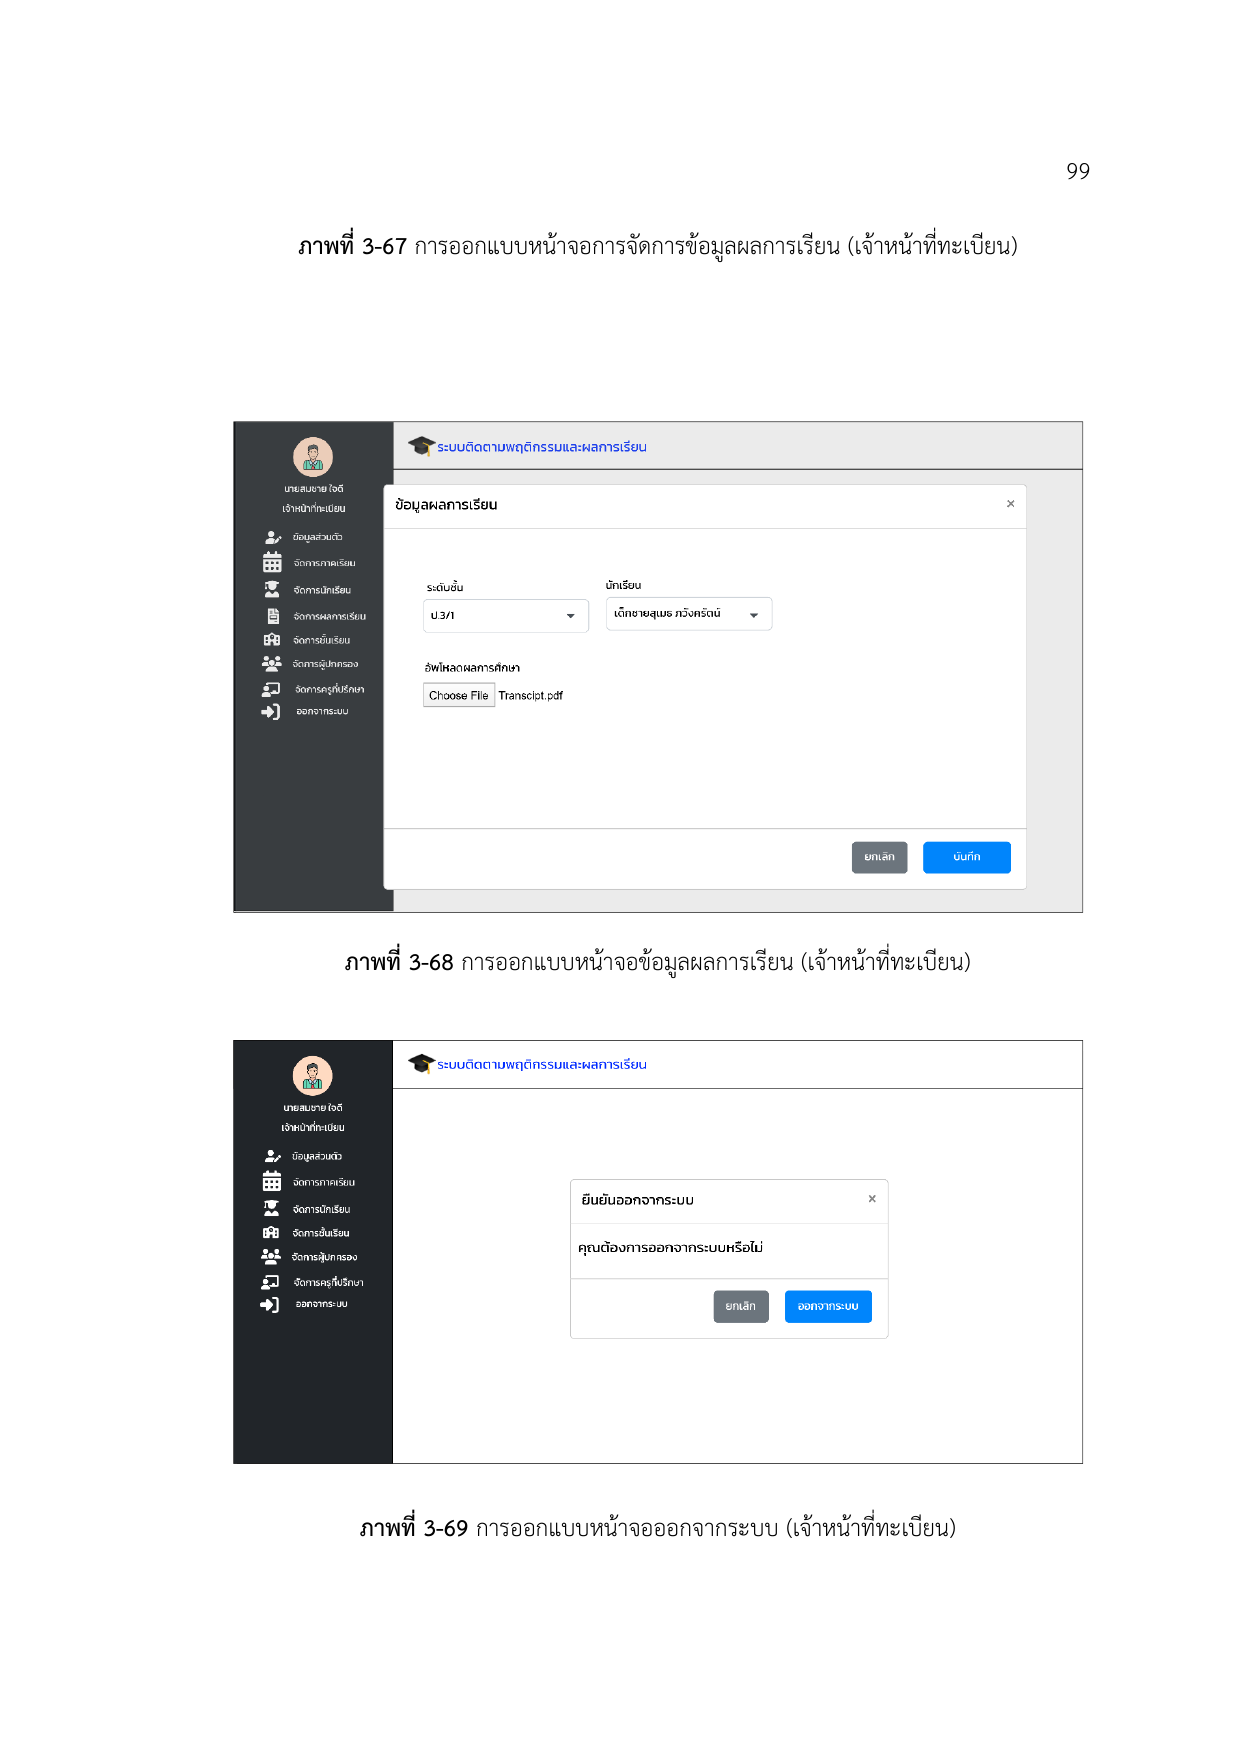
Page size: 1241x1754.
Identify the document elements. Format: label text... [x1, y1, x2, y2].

picture [225, 413, 1091, 921]
text ภาพที่ 3-69 การออกแบบหน้าจอออกจากระบบ (เจ้าหน้าที่ทะเบียน) [225, 1507, 1090, 1545]
text ภาพที่ 3-68 การออกแบบหน้าจอข้อมูลผลการเรียน (เจ้าหน้าที่ทะเบียน) [225, 941, 1090, 979]
text ภาพที่ 3-67 การออกแบบหน้าจอการจัดการข้อมูลผลการเรียน (เจ้าหน้าที่ทะเบียน) [225, 225, 1090, 263]
picture [225, 1032, 1091, 1472]
